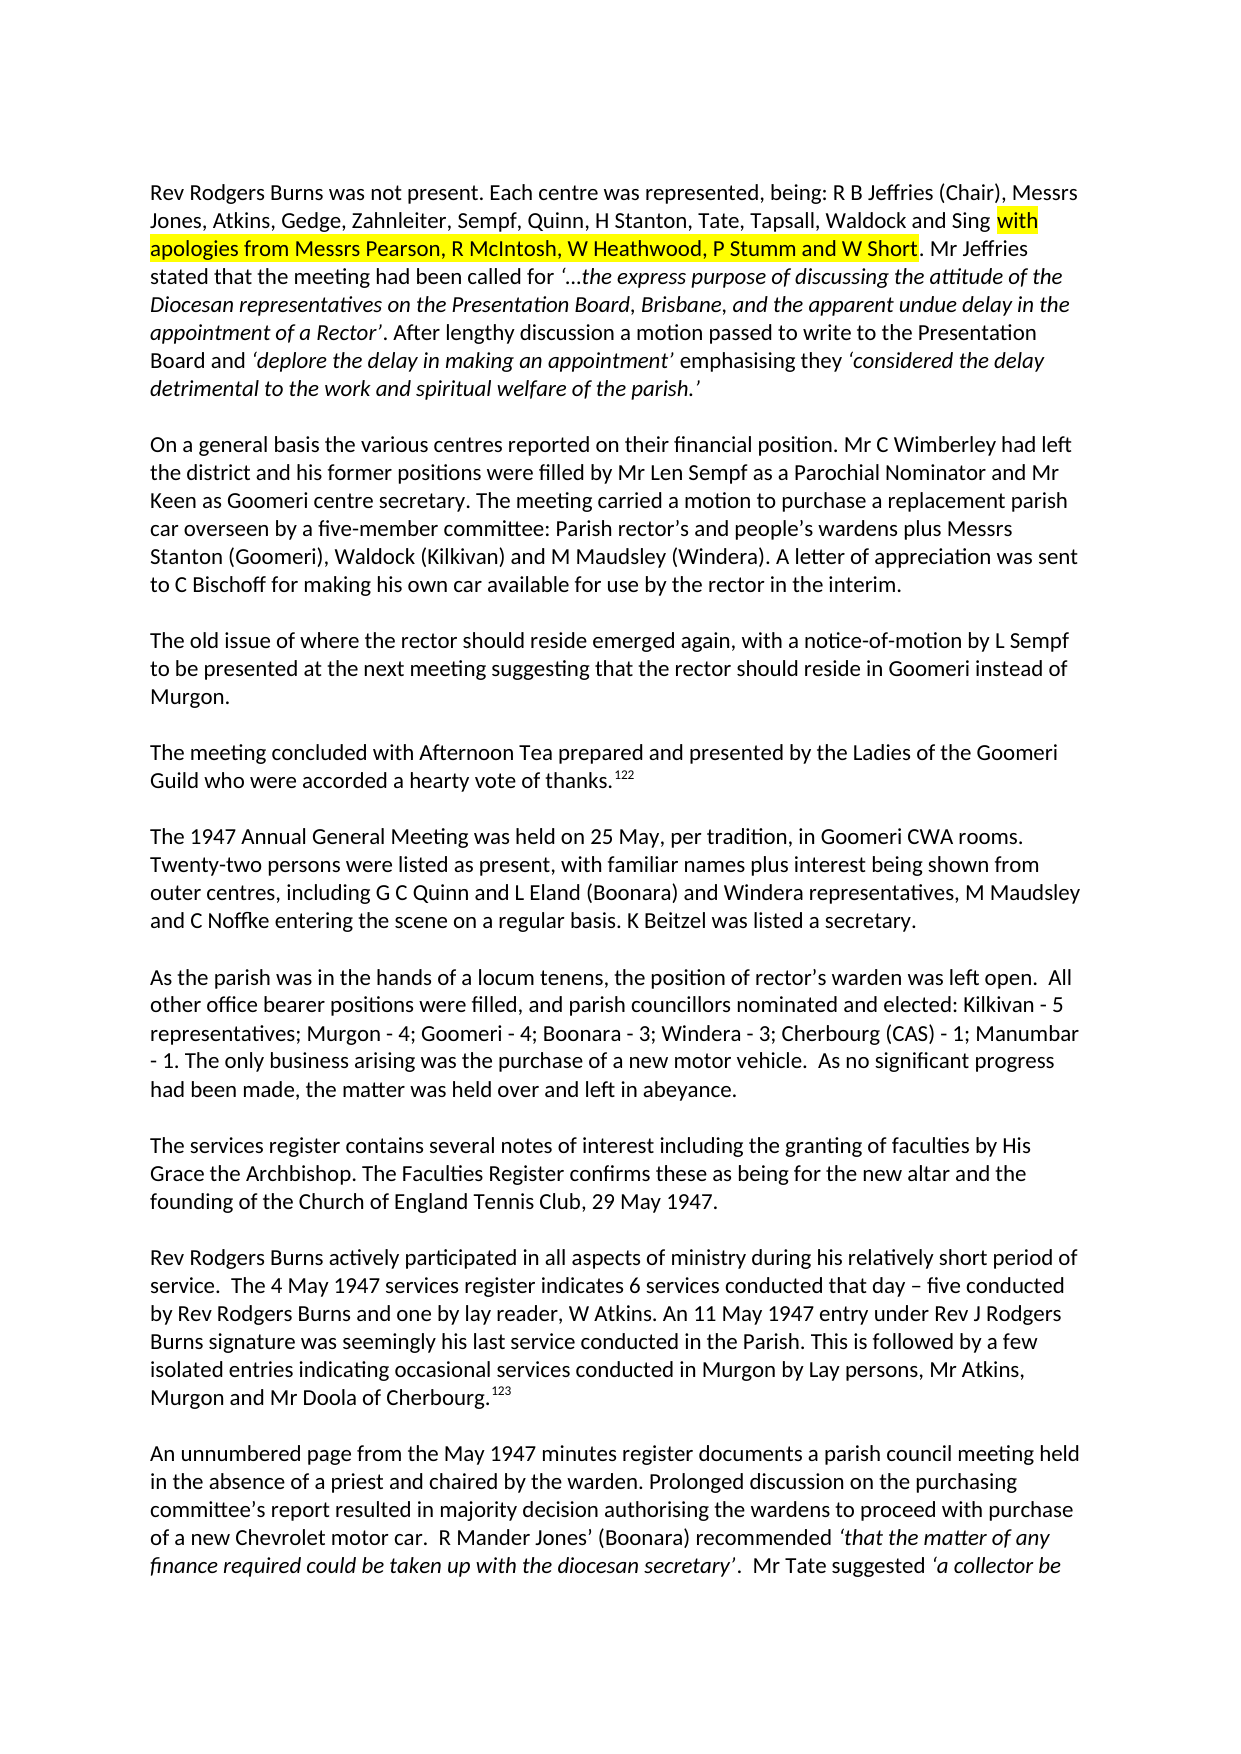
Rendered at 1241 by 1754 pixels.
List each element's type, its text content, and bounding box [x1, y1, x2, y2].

text On a general basis the various centres reported on their financial position. Mr C Wimberley had left the district and his former positions were filled by Mr Len Sempf as a Parochial Nominator and Mr Keen as Goomeri centre secretary. The meeting carried a motion to purchase a replacement parish car overseen by a five-member committee: Parish rector’s and people’s wardens plus Messrs Stanton (Goomeri), Waldock (Kilkivan) and M Maudsley (Windera). A letter of appreciation was sent to C Bischoff for making his own car available for use by the rector in the interim. [150, 430, 1090, 598]
text Rev Rodgers Burns actively participated in all aspects of ministry during his relatively short period of service. The 4 May 1947 services register indicates 6 services conducted that day – five conducted by Rev Rodgers Burns and one by lay reader, W Atkins. An 11 May 1947 entry under Rev J Rodgers Burns signature was seemingly his last service conducted in the Parish. This is followed by a few isolated entries indicating occasional services conducted in Murgon by Lay persons, Mr Atkins, Murgon and Mr Doola of Cherbourg. [150, 1243, 1090, 1411]
text As the parish was in the hands of a locum tenens, the position of rector’s warden was left open. All other office bearer positions were filled, and parish councillors nominated and elected: Kilkivan - 5 representatives; Murgon - 4; Goomeri - 4; Boonara - 3; Windera - 3; Cherbourg (CAS) - 1; Manumbar - 1. The only business arising was the purchase of a new motor vehicle. As no significant progress had been made, the matter was held over and left in abeyance. [150, 963, 1090, 1103]
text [150, 1439, 1090, 1579]
text Rev Rodgers Burns was not present. Each centre was represented, being: R B Jeffries (Chair), Messrs Jones, Atkins, Gedge, Zahnleiter, Sempf, Quinn, H Stanton, Tate, Tapsall, Waldock and Sing with apologies from Messrs Pearson, R McIntosh, W Heathwood, P Stumm and W Short. Mr Jeffries stated that the meeting had been called for ‘…the express purpose of discussing the attitude of the Diocesan representatives on the Presentation Board, Brisbane, and the apparent undue delay in the appointment of a Rector’. After lengthy discussion a motion passed to write to the Presentation Board and ‘deplore the delay in making an appointment’ emphasising they ‘considered the delay detrimental to the work and spiritual welfare of the parish.’ [150, 178, 1090, 402]
text The meeting concluded with Afternoon Tea prepared and presented by the Ladies of the Goomeri Guild who were accorded a hearty vote of thanks. [150, 738, 1090, 794]
text The 1947 Annual General Meeting was held on 25 May, per tradition, in Goomeri CWA rooms. Twenty-two persons were listed as present, with familiar names plus interest being shown from outer centres, including G C Quinn and L Eland (Boonara) and Windera representatives, M Maudsley and C Noffke entering the scene on a regular basis. K Beitzel was listed a secretary. [150, 822, 1090, 934]
text The services register contains several notes of interest including the granting of faculties by His Grace the Archbishop. The Faculties Register confirms these as being for the new altar and the founding of the Church of England Tennis Club, 29 May 1947. [150, 1131, 1090, 1215]
text The old issue of where the rector should reside emerged again, with a notice-of-motion by L Sempf to be presented at the next meeting suggesting that the rector should reside in Goomeri instead of Murgon. [150, 626, 1090, 710]
